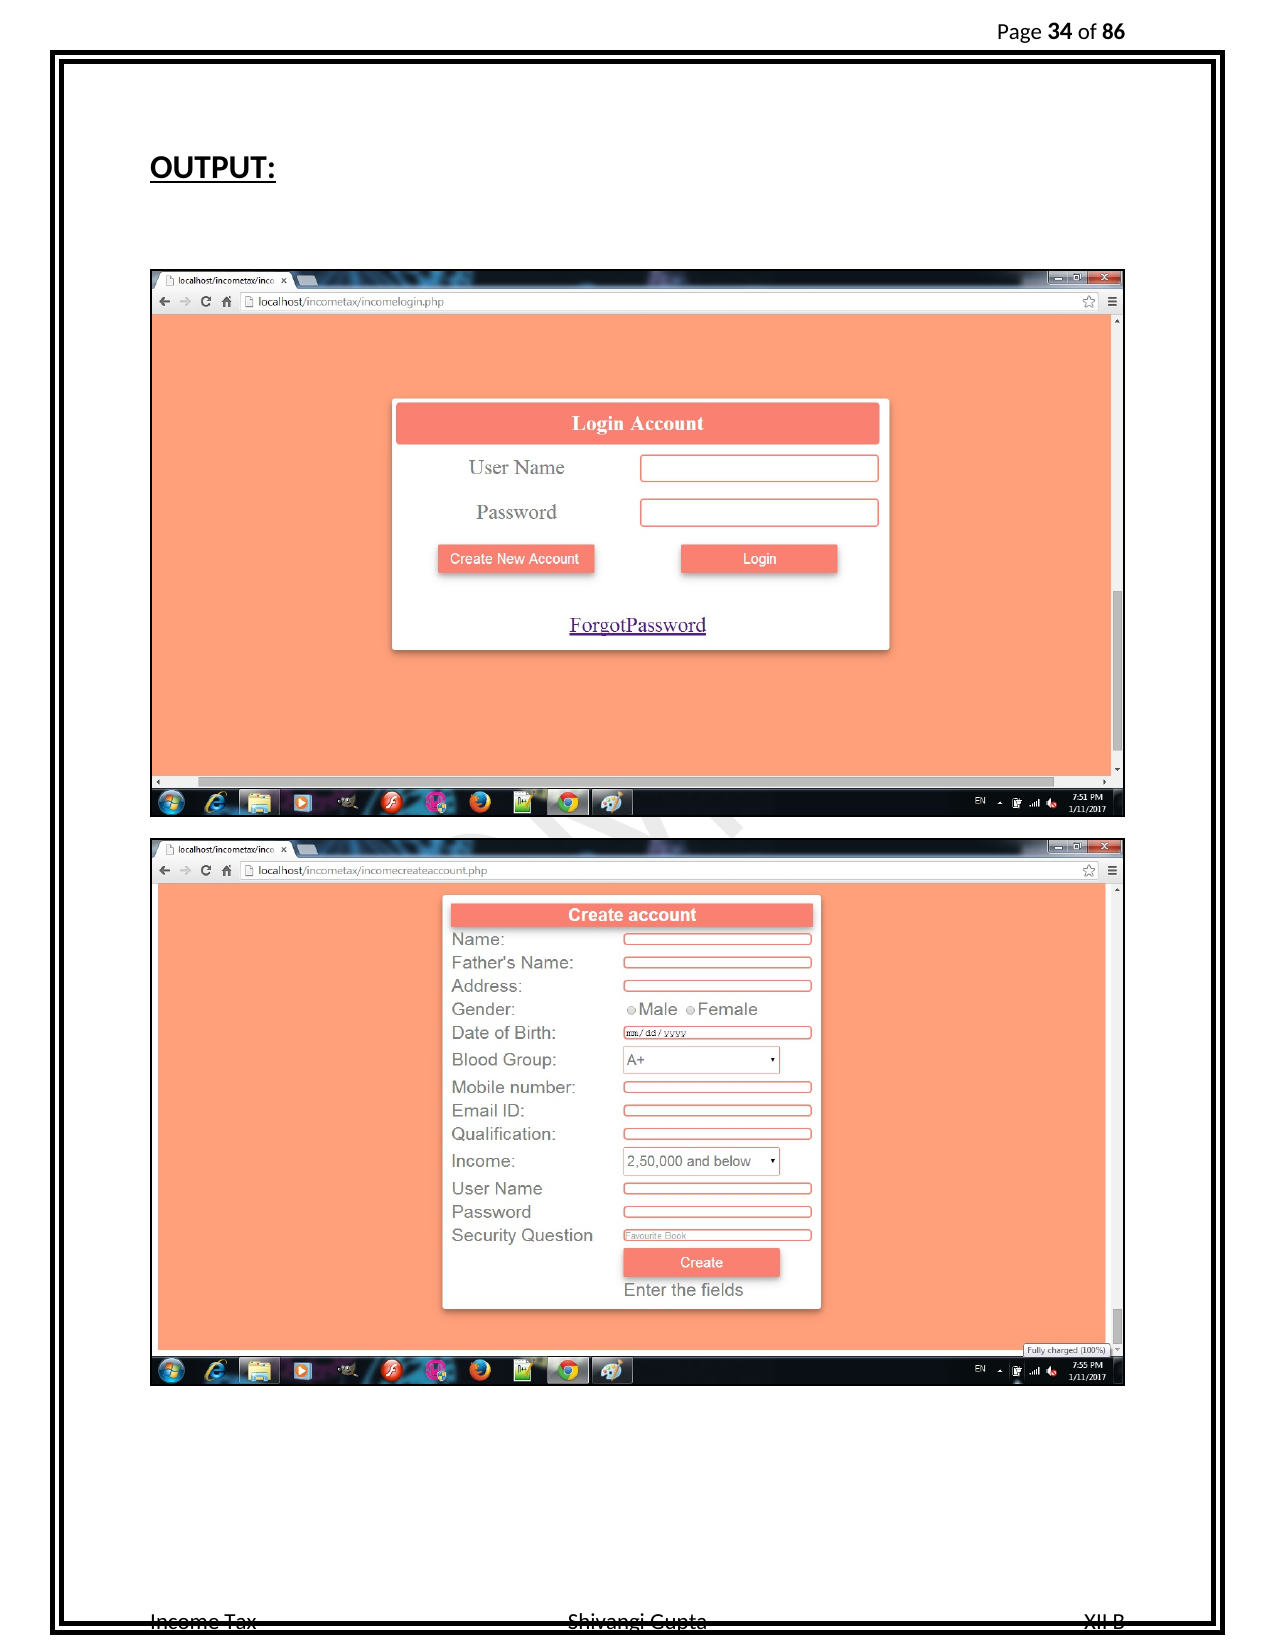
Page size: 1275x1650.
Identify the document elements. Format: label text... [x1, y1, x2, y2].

picture [152, 840, 1123, 1384]
picture [152, 271, 1123, 815]
text OUTPUT: [150, 146, 1125, 187]
